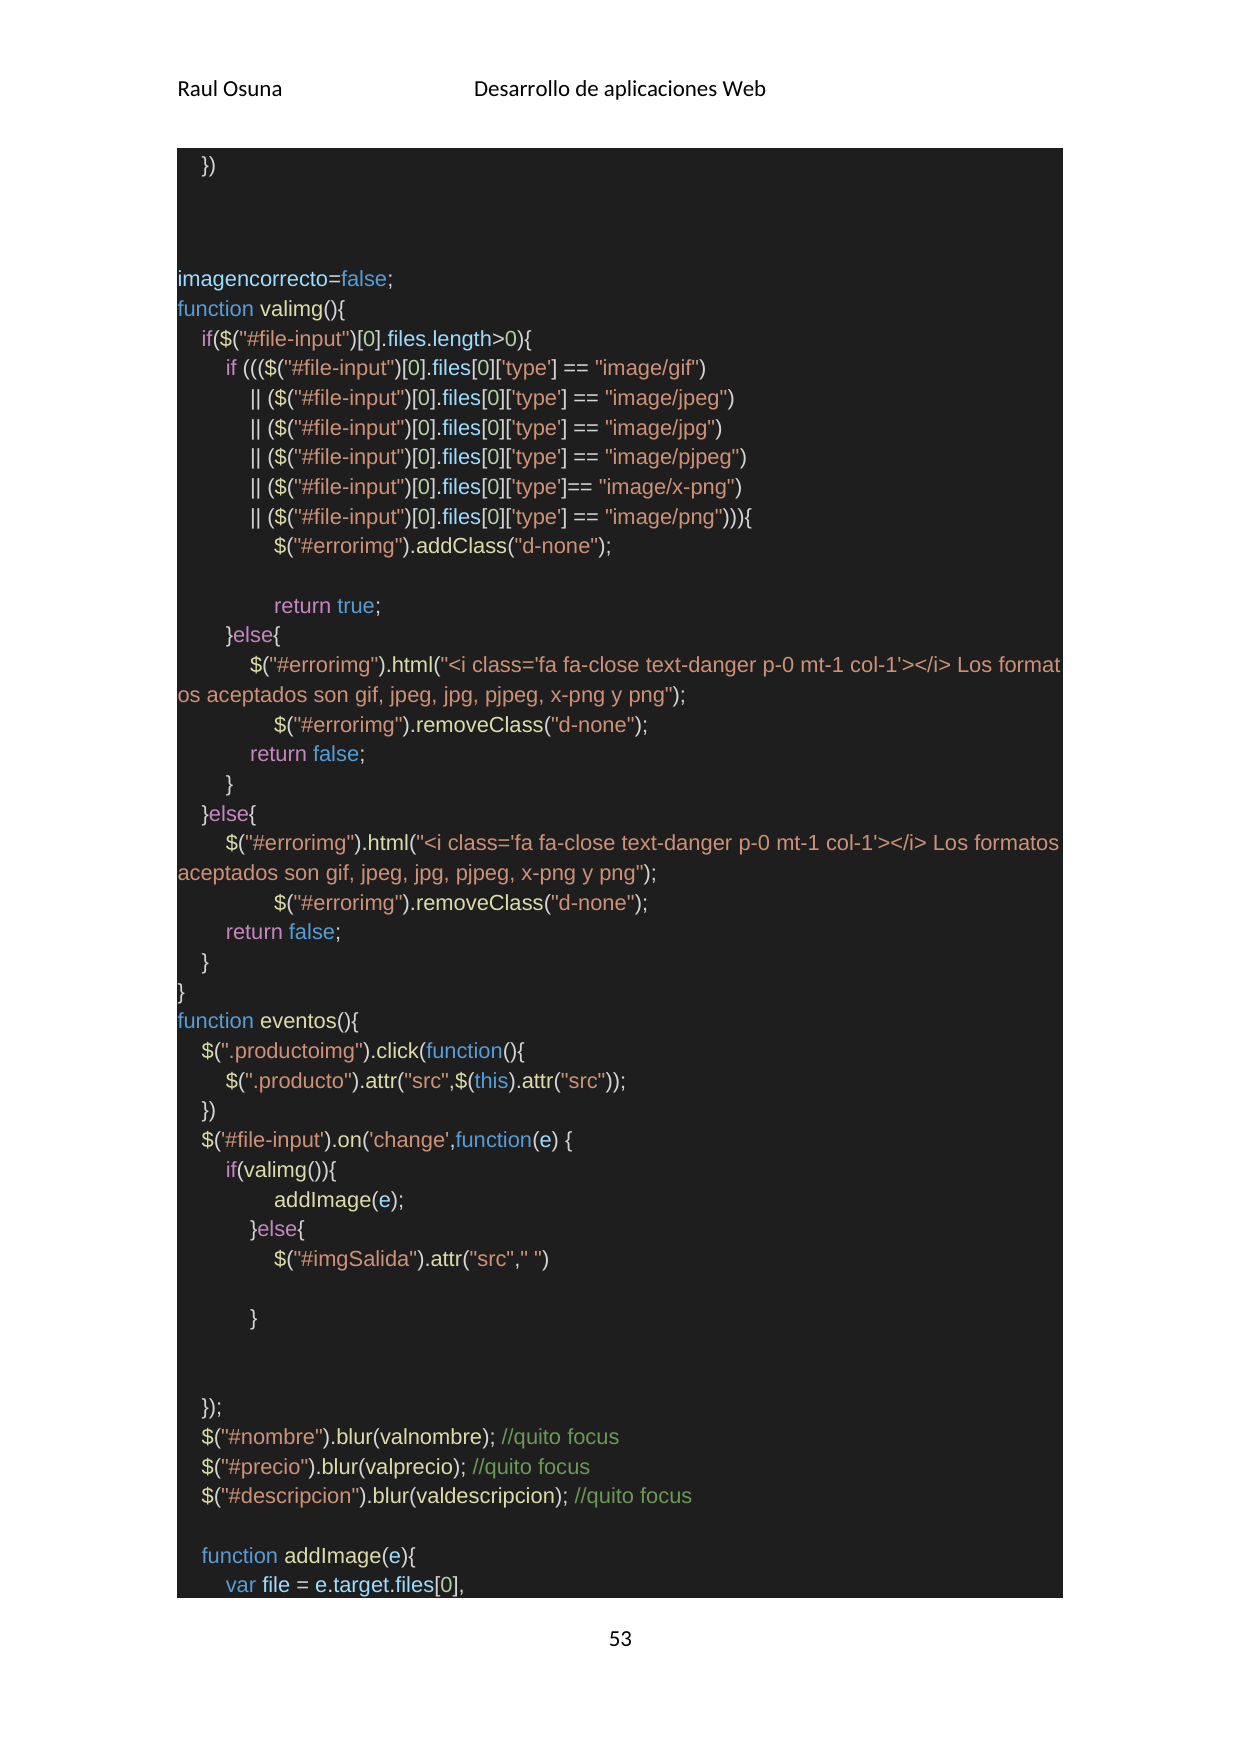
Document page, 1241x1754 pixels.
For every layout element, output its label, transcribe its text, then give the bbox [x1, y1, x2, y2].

text || ($("#file-input")[0].files[0]['type'] == "image/jpeg") [177, 380, 1063, 410]
text $("#imgSalida").attr("src"," ") [177, 1241, 1063, 1271]
text }else{ [177, 618, 1063, 648]
text imagencorrecto=false; [177, 262, 1063, 291]
text }); [177, 1390, 1063, 1419]
text $(".producto").attr("src",$(this).attr("src")); [177, 1063, 1063, 1093]
text || ($("#file-input")[0].files[0]['type'] == "image/pjpeg") [177, 440, 1063, 469]
text || ($("#file-input")[0].files[0]['type']== "image/x-png") [177, 469, 1063, 499]
text $("#nombre").blur(valnombre); //quito focus [177, 1419, 1063, 1449]
text return true; [177, 588, 1063, 618]
text }else{ [177, 796, 1063, 826]
text function addImage(e){ [177, 1538, 1063, 1568]
text || ($("#file-input")[0].files[0]['type'] == "image/jpg") [177, 410, 1063, 440]
text $('#file-input').on('change',function(e) { [177, 1123, 1063, 1152]
text function eventos(){ [177, 1004, 1063, 1033]
text return false; [177, 737, 1063, 766]
text var file = e.target.files[0], [177, 1568, 1063, 1598]
text || ($("#file-input")[0].files[0]['type'] == "image/png"))){ [177, 499, 1063, 529]
text if(valimg()){ [177, 1152, 1063, 1182]
text }else{ [177, 1212, 1063, 1241]
text if ((($("#file-input")[0].files[0]['type'] == "image/gif") [177, 351, 1063, 380]
text } [177, 974, 1063, 1004]
text $(".productoimg").click(function(){ [177, 1033, 1063, 1063]
text return false; [177, 915, 1063, 944]
text $("#errorimg").removeClass("d-none"); [177, 885, 1063, 915]
text $("#precio").blur(valprecio); //quito focus [177, 1449, 1063, 1479]
text } [177, 944, 1063, 974]
text }) [177, 1093, 1063, 1123]
text $("#descripcion").blur(valdescripcion); //quito focus [177, 1479, 1063, 1508]
text function valimg(){ [177, 291, 1063, 321]
text addImage(e); [177, 1182, 1063, 1212]
text $("#errorimg").addClass("d-none"); [177, 529, 1063, 558]
text $("#errorimg").html("<i class='fa fa-close text-danger p-0 mt-1 col-1'></i> Los formatos aceptados son gif, jpeg, jpg, pjpeg, x-png y png"); [177, 826, 1063, 885]
text if($("#file-input")[0].files.length>0){ [177, 321, 1063, 351]
text $("#errorimg").removeClass("d-none"); [177, 707, 1063, 737]
text }) [177, 148, 1063, 177]
text $("#errorimg").html("<i class='fa fa-close text-danger p-0 mt-1 col-1'></i> Los formatos aceptados son gif, jpeg, jpg, pjpeg, x-png y png"); [177, 648, 1063, 707]
text } [177, 1301, 1063, 1330]
text } [177, 766, 1063, 796]
